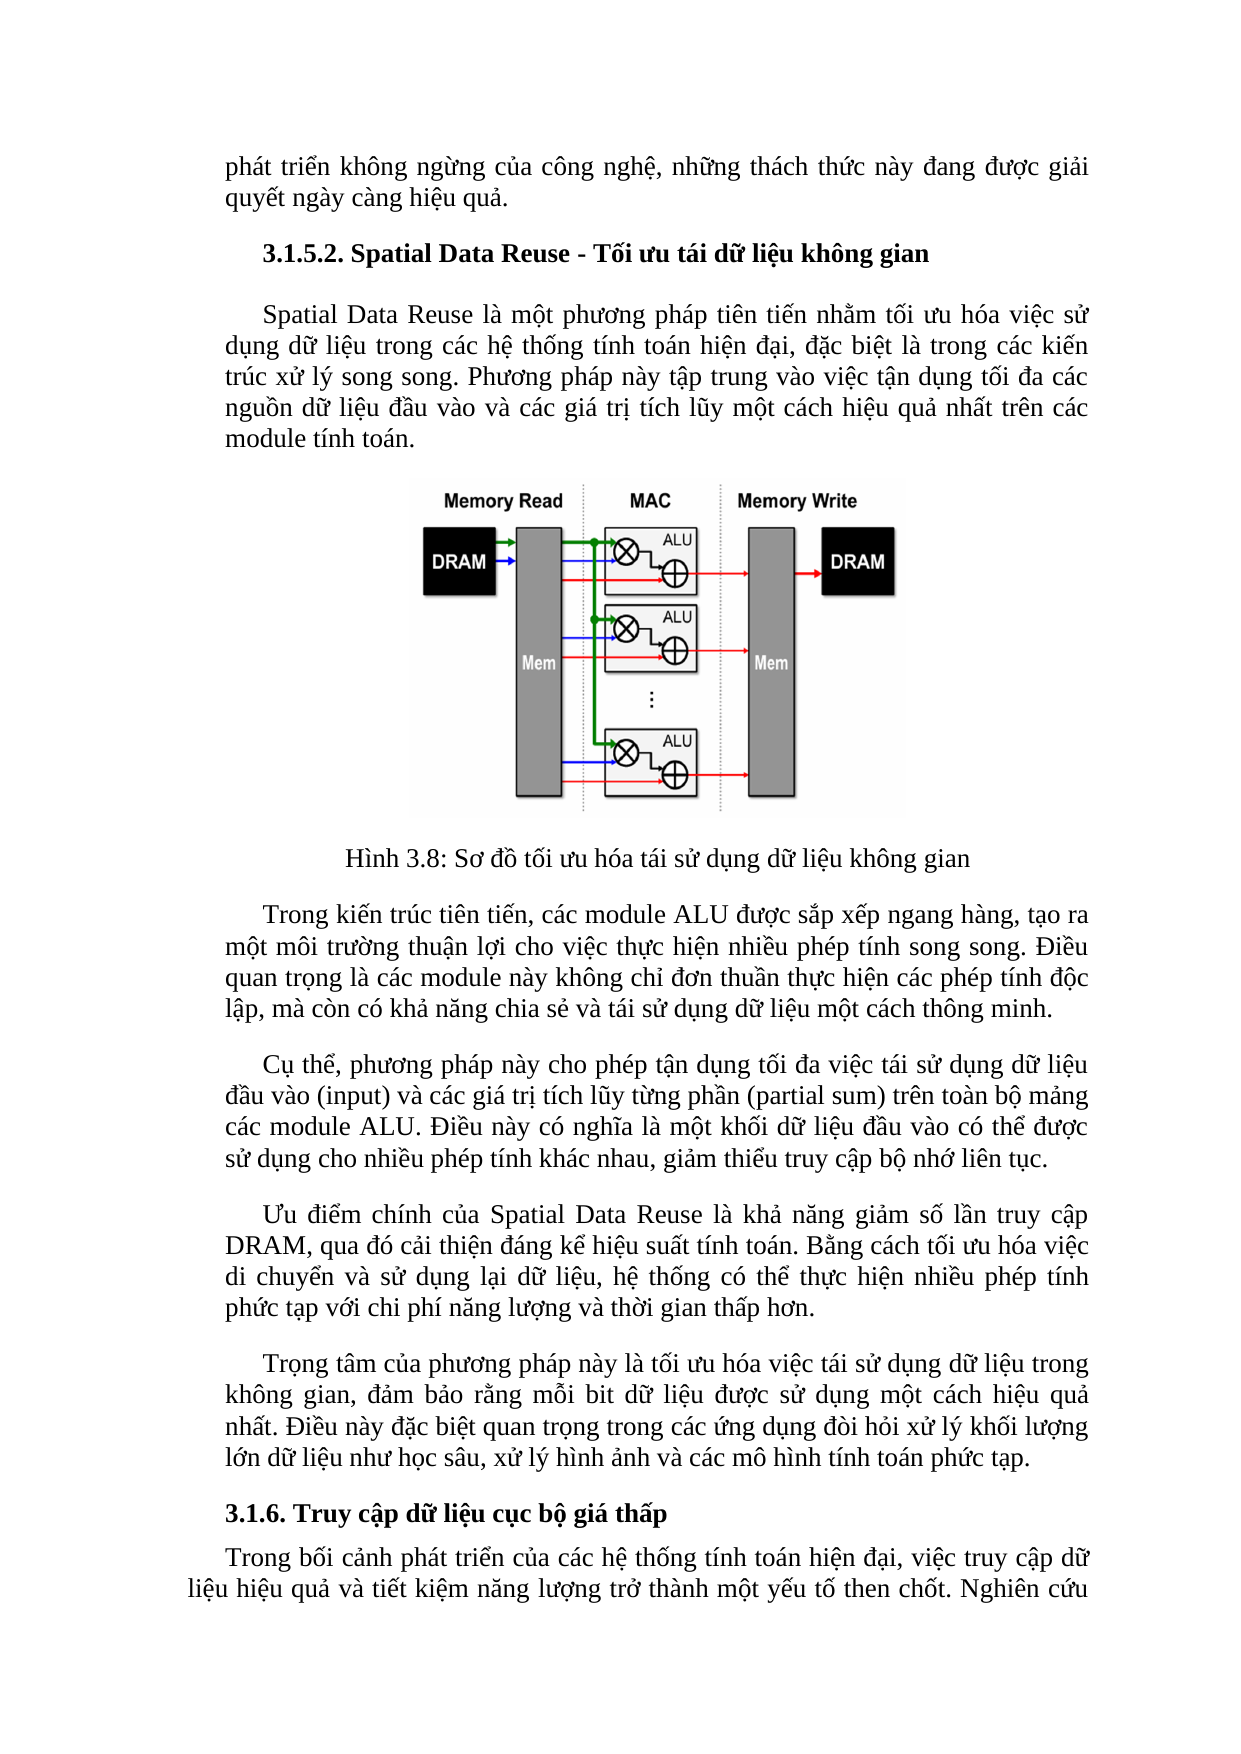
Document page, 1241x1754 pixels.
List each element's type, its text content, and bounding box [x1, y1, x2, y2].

picture [408, 478, 907, 818]
text Trọng tâm của phương pháp này là tối ưu hóa việc tái sử dụng dữ liệu trong không gian, đảm bảo rằng mỗi bit dữ liệu được sử dụng một cách hiệu quả nhất. Điều này đặc biệt quan trọng trong các ứng dụng đòi hỏi xử lý khối lượng lớn dữ liệu như học sâu, xử lý hình ảnh và các mô hình tính toán phức tạp. [225, 1347, 1090, 1472]
text Ưu điểm chính của Spatial Data Reuse là khả năng giảm số lần truy cập DRAM, qua đó cải thiện đáng kể hiệu suất tính toán. Bằng cách tối ưu hóa việc di chuyển và sử dụng lại dữ liệu, hệ thống có thể thực hiện nhiều phép tính phức tạp với chi phí năng lượng và thời gian thấp hơn. [225, 1198, 1090, 1322]
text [187, 1541, 1090, 1603]
text Trong kiến trúc tiên tiến, các module ALU được sắp xếp ngang hàng, tạo ra một môi trường thuận lợi cho việc thực hiện nhiều phép tính song song. Điều quan trọng là các module này không chỉ đơn thuần thực hiện các phép tính độc lập, mà còn có khả năng chia sẻ và tái sử dụng dữ liệu một cách thông minh. [225, 899, 1090, 1023]
text Hình 3.8: Sơ đồ tối ưu hóa tái sử dụng dữ liệu không gian [225, 842, 1090, 874]
text Spatial Data Reuse là một phương pháp tiên tiến nhằm tối ưu hóa việc sử dụng dữ liệu trong các hệ thống tính toán hiện đại, đặc biệt là trong các kiến trúc xử lý song song. Phương pháp này tập trung vào việc tận dụng tối đa các nguồn dữ liệu đầu vào và các giá trị tích lũy một cách hiệu quả nhất trên các module tính toán. [225, 298, 1090, 454]
text Cụ thể, phương pháp này cho phép tận dụng tối đa việc tái sử dụng dữ liệu đầu vào (input) và các giá trị tích lũy từng phần (partial sum) trên toàn bộ mảng các module ALU. Điều này có nghĩa là một khối dữ liệu đầu vào có thể được sử dụng cho nhiều phép tính khác nhau, giảm thiểu truy cập bộ nhớ liên tục. [225, 1048, 1090, 1173]
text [225, 150, 1090, 212]
text 3.1.6. Truy cập dữ liệu cục bộ giá thấp [225, 1497, 1090, 1528]
subtitle 3.1.5.2. Spatial Data Reuse - Tối ưu tái dữ liệu không gian [262, 237, 1090, 268]
